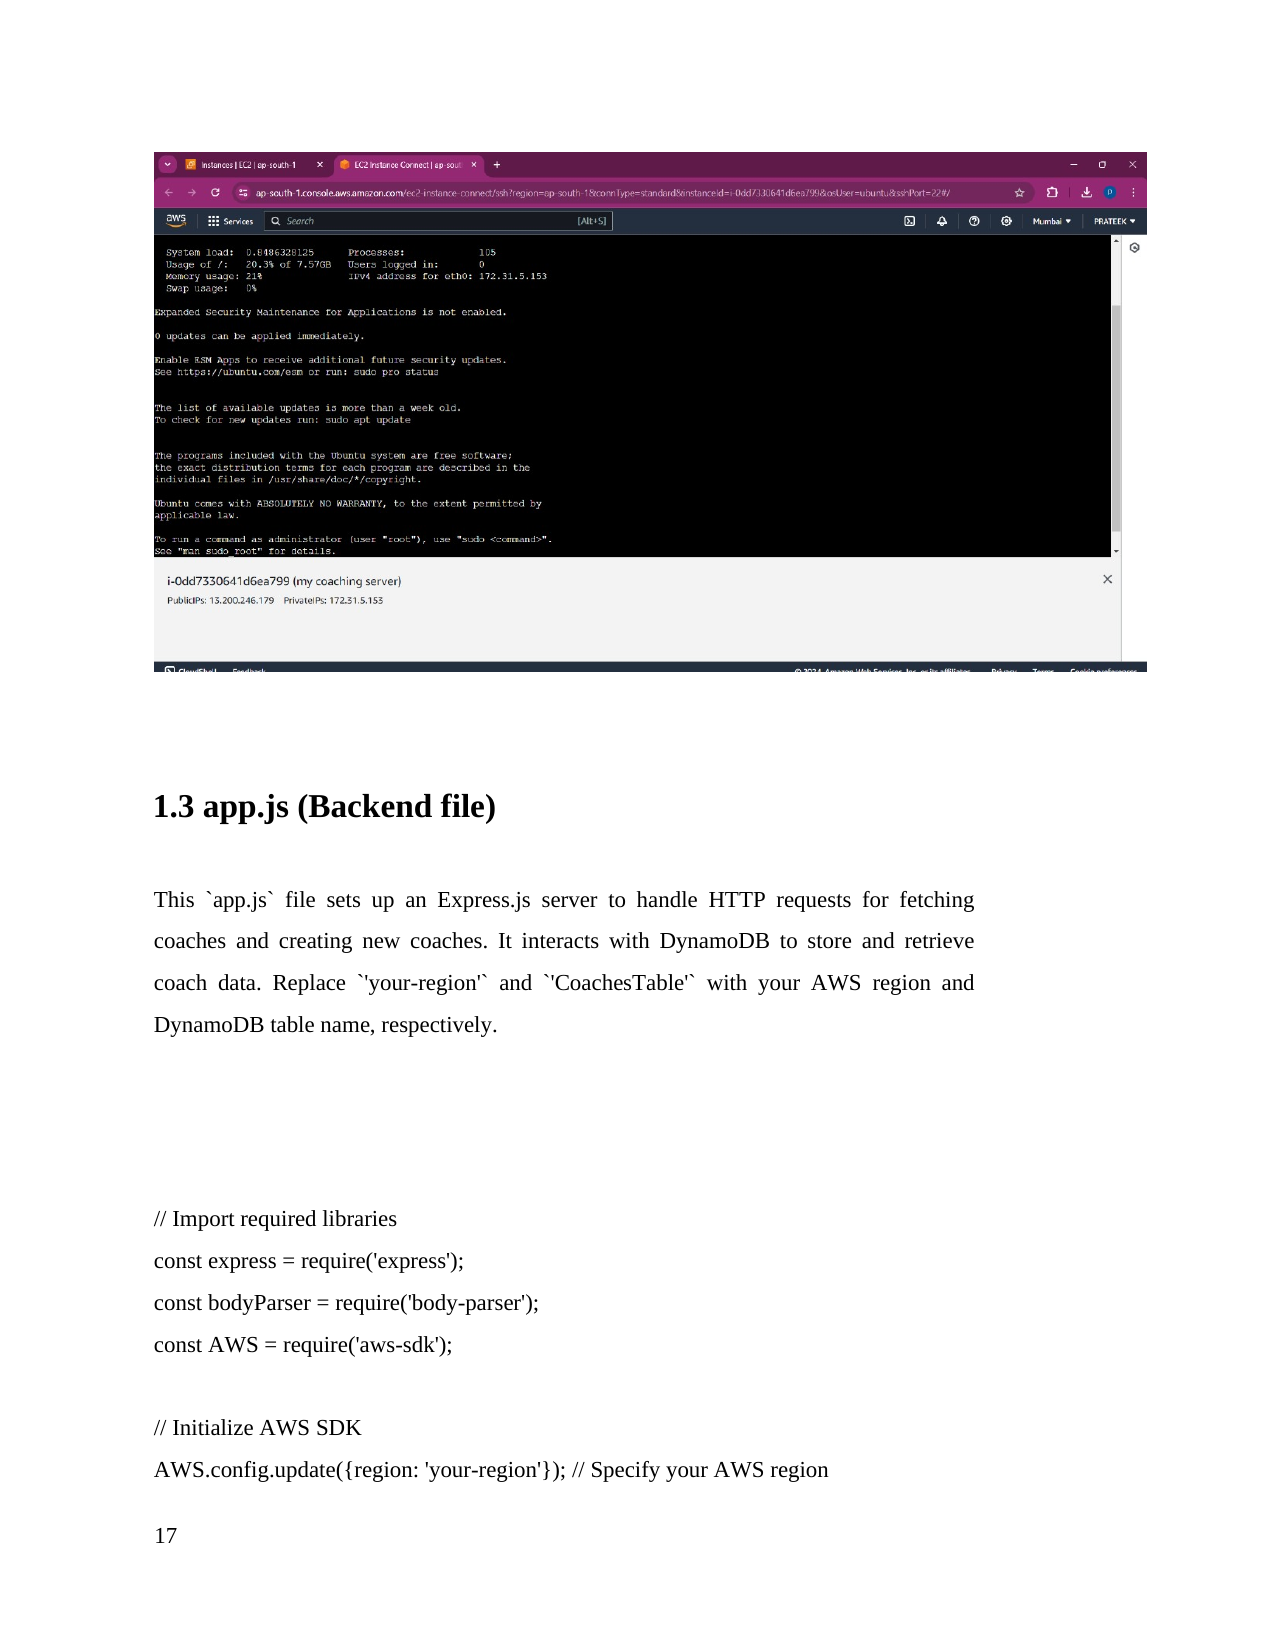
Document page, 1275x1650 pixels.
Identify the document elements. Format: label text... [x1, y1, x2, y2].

text const AWS = require('aws-sdk'); [154, 1331, 976, 1357]
text const bodyParser = require('body-parser'); [154, 1289, 976, 1315]
text This `app.js` file sets up an Express.js server to handle HTTP requests for fetching coaches and creating new coaches. It interacts with DynamoDB to store and retrieve coach data. Replace `'your-region'` and `'CoachesTable'` with your AWS region and DynamoDB table name, respectively. [154, 886, 976, 1038]
text const express = require('express'); [154, 1247, 976, 1273]
text AWS.config.update({region: 'your-region'}); // Specify your AWS region [154, 1456, 976, 1483]
subtitle app.js (Backend file) [153, 786, 1242, 824]
picture [154, 152, 1147, 672]
text // Import required libraries [154, 1205, 976, 1231]
text // Initialize AWS SDK [154, 1414, 976, 1441]
